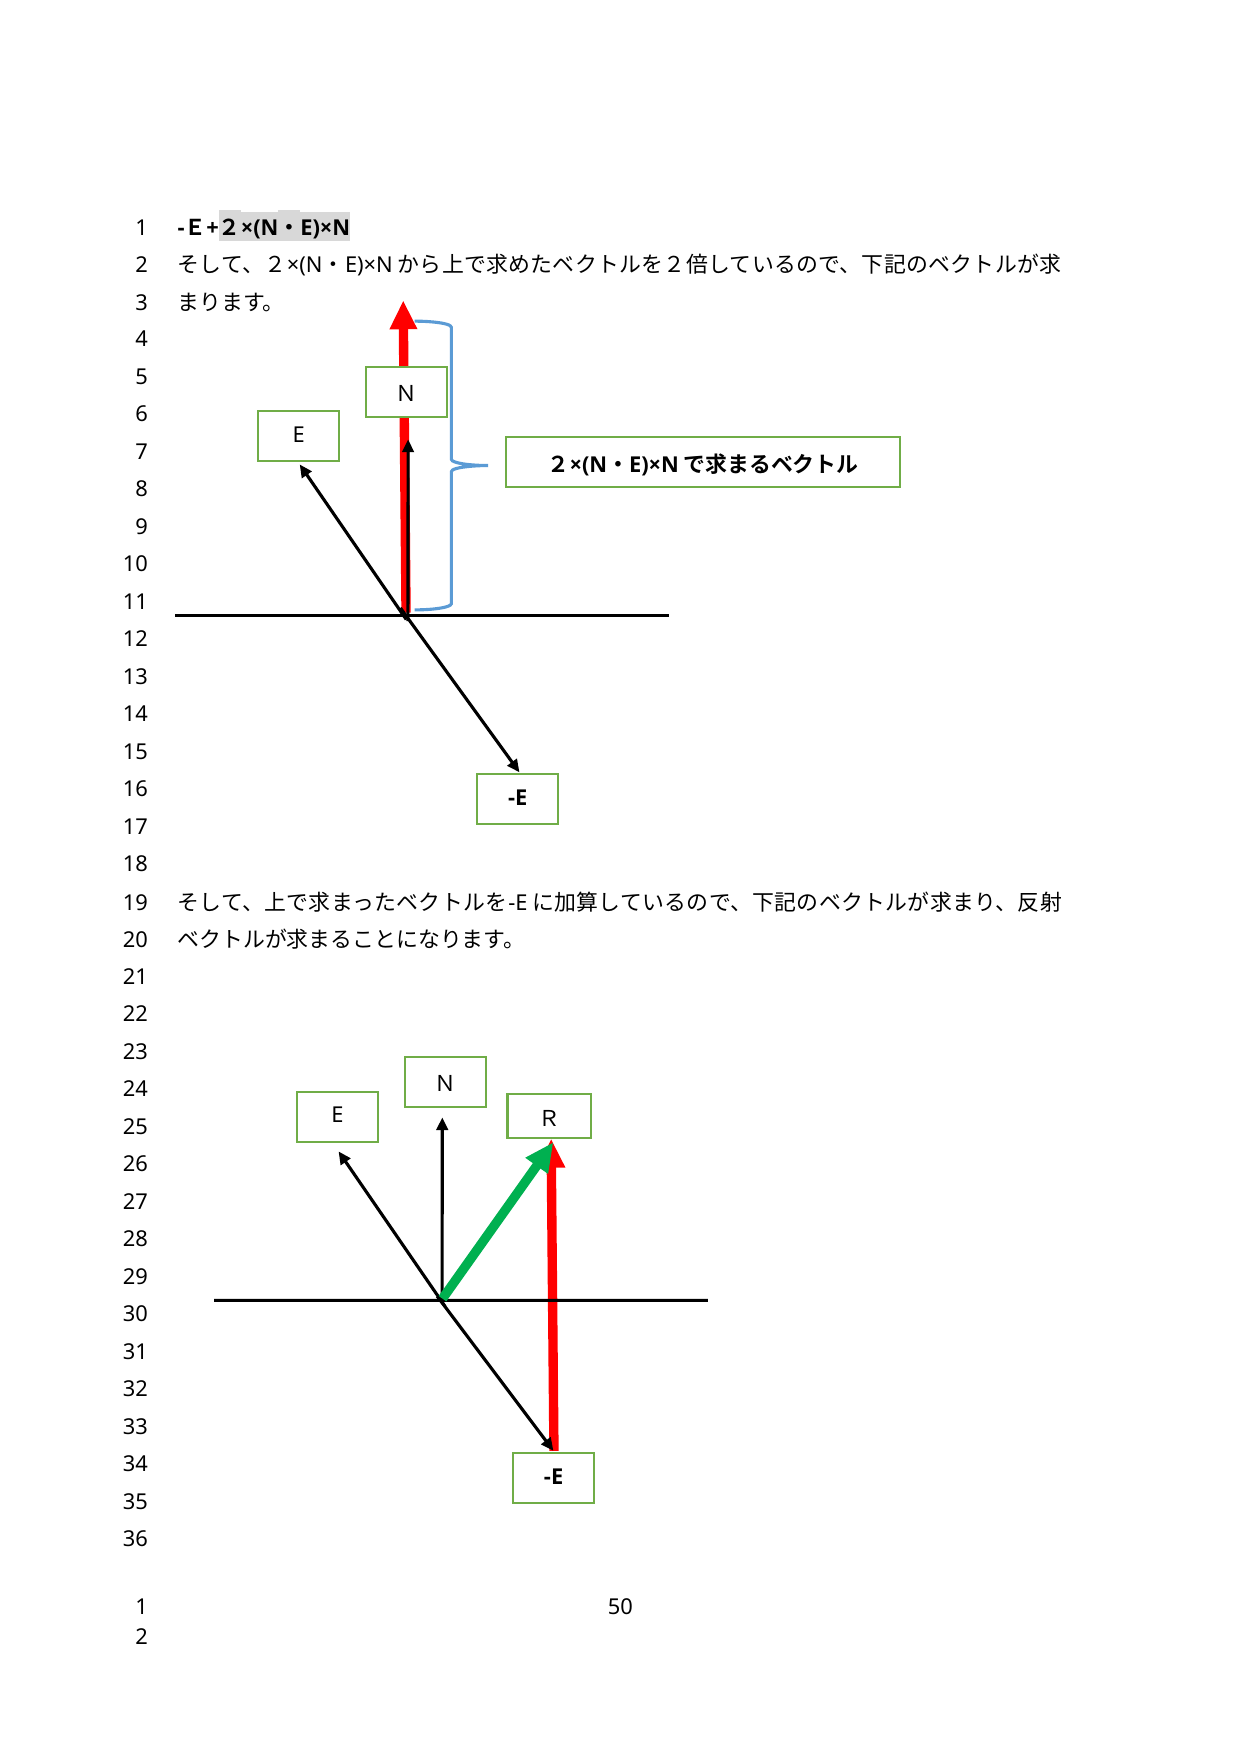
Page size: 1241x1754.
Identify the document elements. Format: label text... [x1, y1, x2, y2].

text そして、２×(N・E)×Nから上で求めたベクトルを２倍しているので、下記のベクトルが求まります。 [177, 244, 1063, 319]
text -Ｅ+２×(N・E)×N [177, 207, 1063, 244]
text そして、上で求まったベクトルを-Eに加算しているので、下記のベクトルが求まり、反射ベクトルが求まることになります。 [177, 882, 1063, 957]
